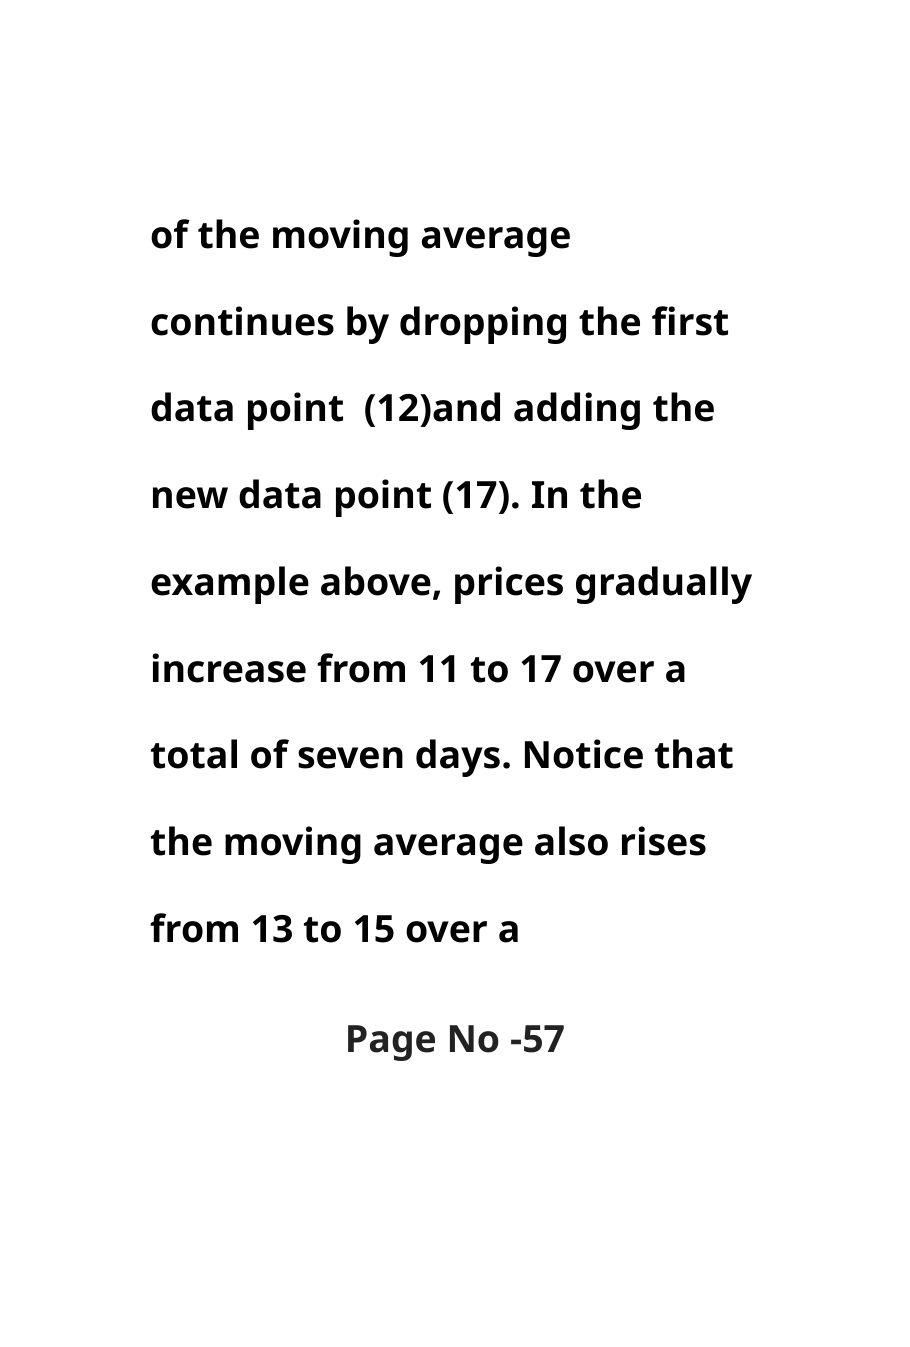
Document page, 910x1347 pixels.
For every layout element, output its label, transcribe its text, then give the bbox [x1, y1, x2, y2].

text of the moving average continues by dropping the first data point (12)and adding the new data point (17). In the example above, prices gradually increase from 11 to 17 over a total of seven days. Notice that the moving average also rises from 13 to 15 over a [150, 208, 759, 953]
text Page No -57 [150, 1013, 759, 1064]
